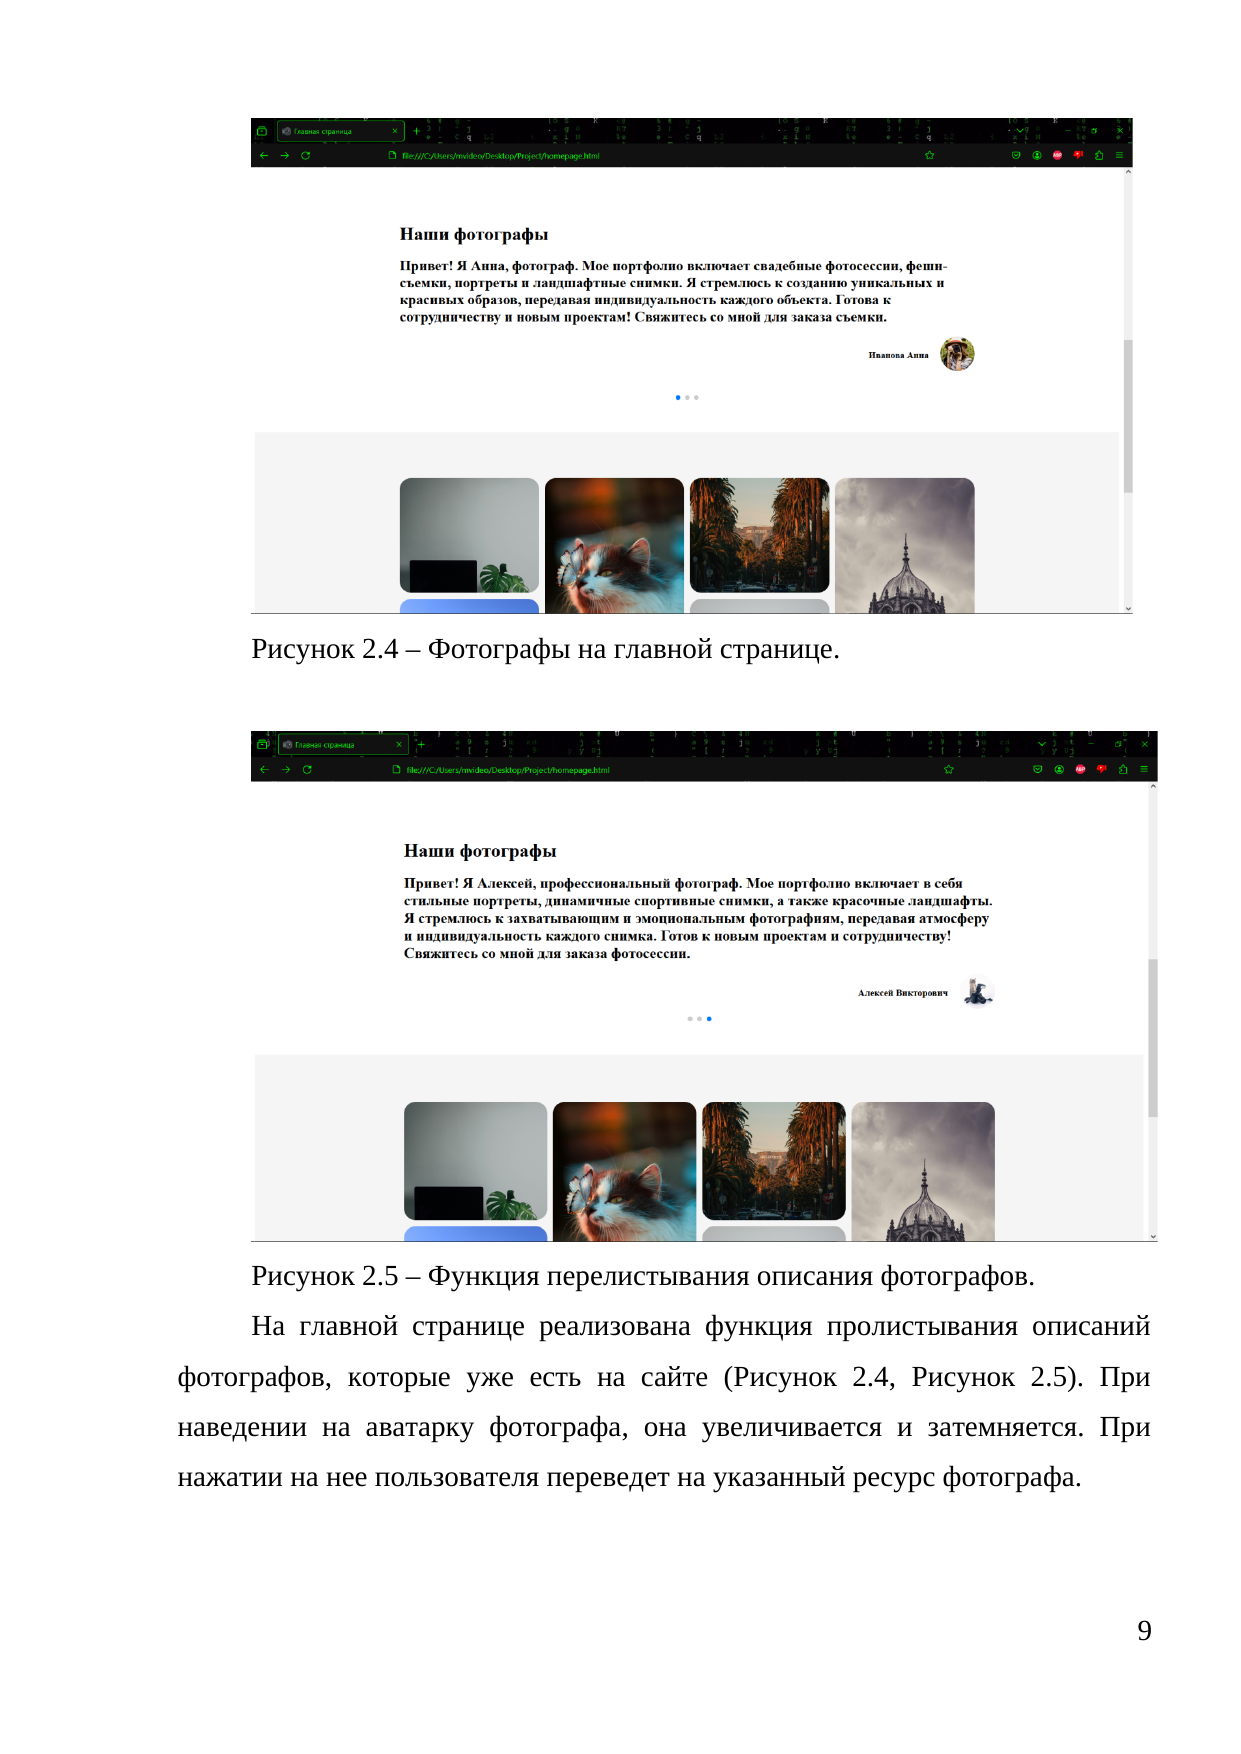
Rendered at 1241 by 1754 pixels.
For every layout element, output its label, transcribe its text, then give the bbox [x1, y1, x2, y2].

text Рисунок 2.5 – Функция перелистывания описания фотографов. [251, 1258, 1152, 1292]
picture [251, 118, 1133, 614]
text Рисунок 2.4 – Фотографы на главной странице. [222, 631, 1152, 664]
text На главной странице реализована функция пролистывания описаний фотографов, которые уже есть на сайте (Рисунок 2.4, Рисунок 2.5). При наведении на аватарку фотографа, она увеличивается и затемняется. При нажатии на нее пользователя переведет на указанный ресурс фотографа. [177, 1308, 1152, 1493]
picture [251, 731, 1158, 1242]
